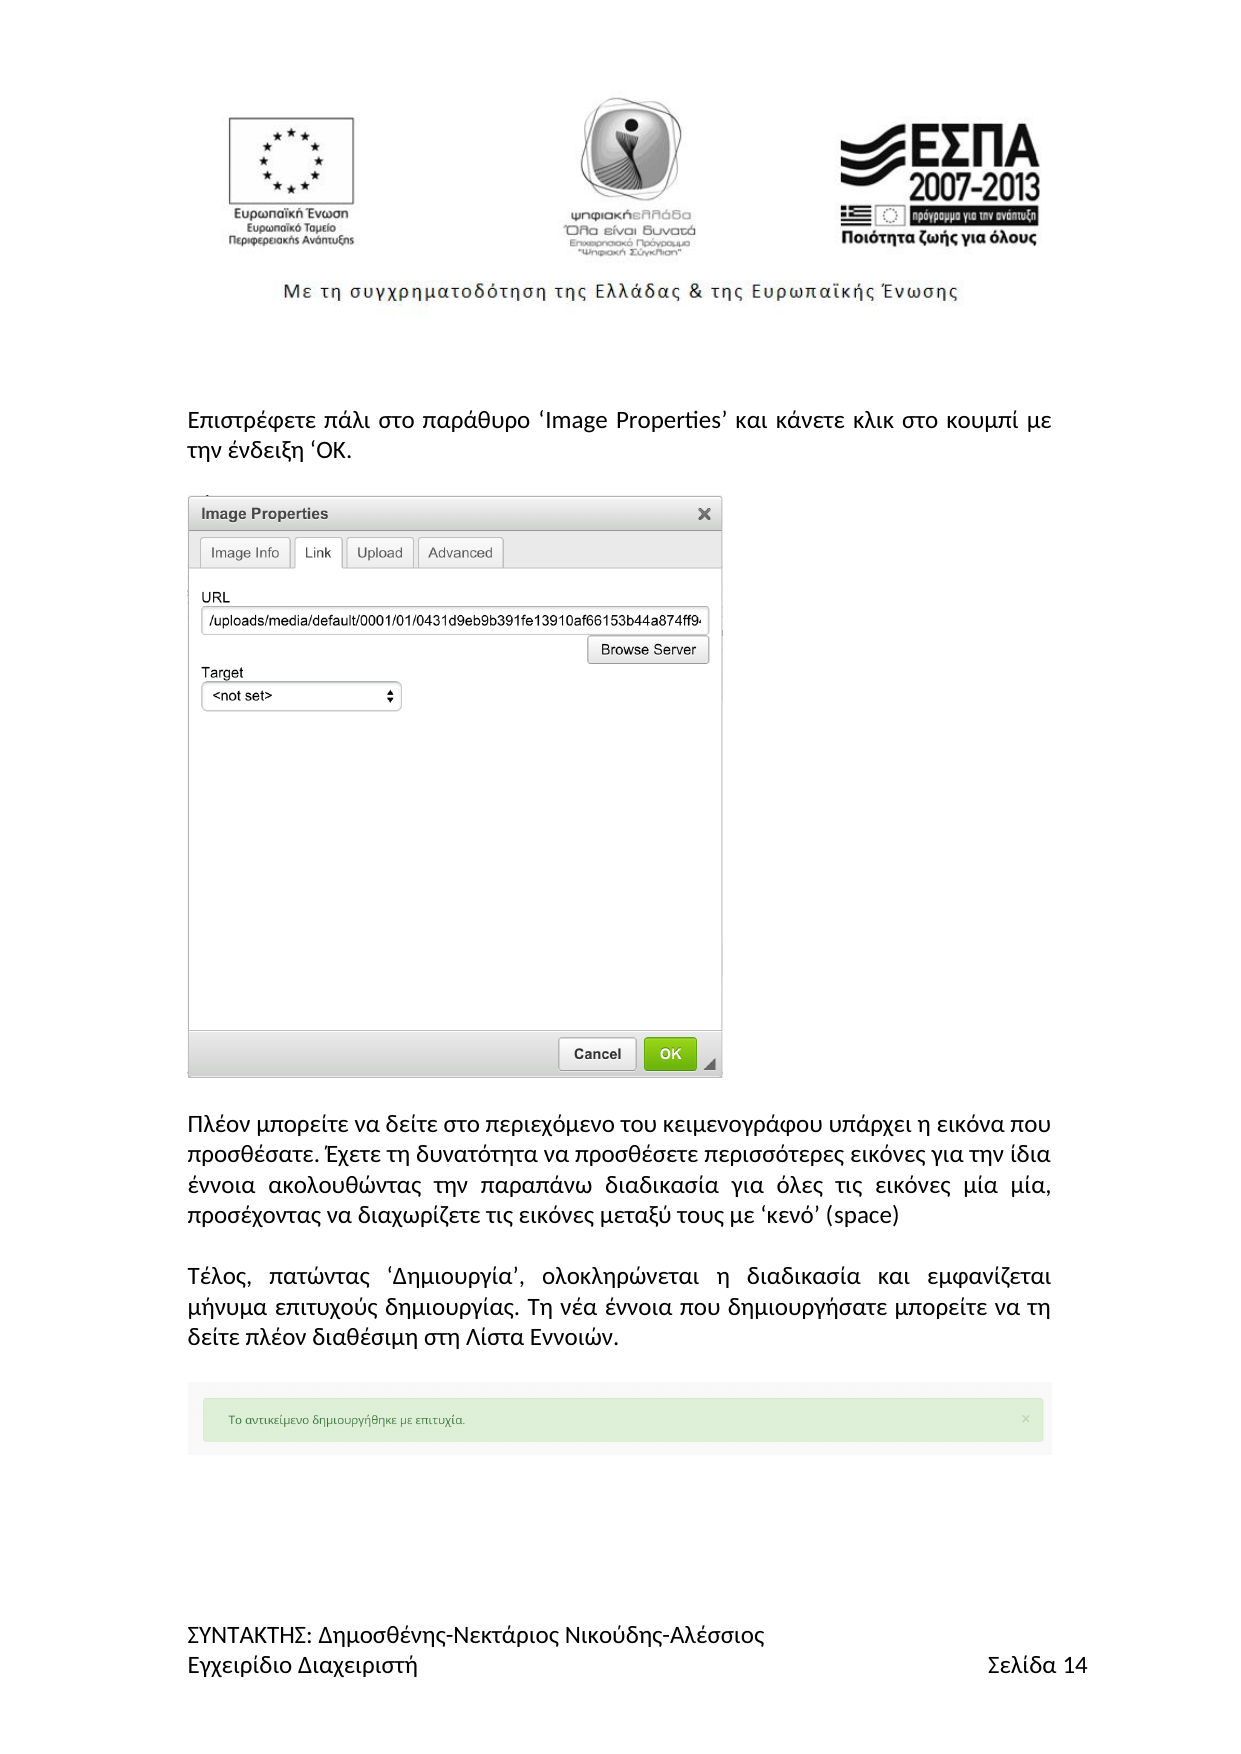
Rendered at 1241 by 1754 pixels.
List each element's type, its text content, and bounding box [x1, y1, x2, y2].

picture [187, 1382, 1053, 1455]
text Τέλος, πατώντας ‘Δημιουργία’, ολοκληρώνεται η διαδικασία και εμφανίζεται μήνυμα επιτυχούς δημιουργίας. Τη νέα έννοια που δημιουργήσατε μπορείτε να τη δείτε πλέον διαθέσιμη στη Λίστα Εννοιών. [187, 1260, 1053, 1352]
picture [187, 73, 1088, 343]
text Επιστρέφετε πάλι στο παράθυρο ‘Image Properties’ και κάνετε κλικ στο κουμπί με την ένδειξη ‘OK. [187, 404, 1053, 465]
picture [187, 495, 723, 1078]
text Πλέον μπορείτε να δείτε στο περιεχόμενο του κειμενογράφου υπάρχει η εικόνα που προσθέσατε. Έχετε τη δυνατότητα να προσθέσετε περισσότερες εικόνες για την ίδια έννοια ακολουθώντας την παραπάνω διαδικασία για όλες τις εικόνες μία μία, προσέχοντας να διαχωρίζετε τις εικόνες μεταξύ τους με ‘κενό’ (space) [187, 1108, 1053, 1230]
